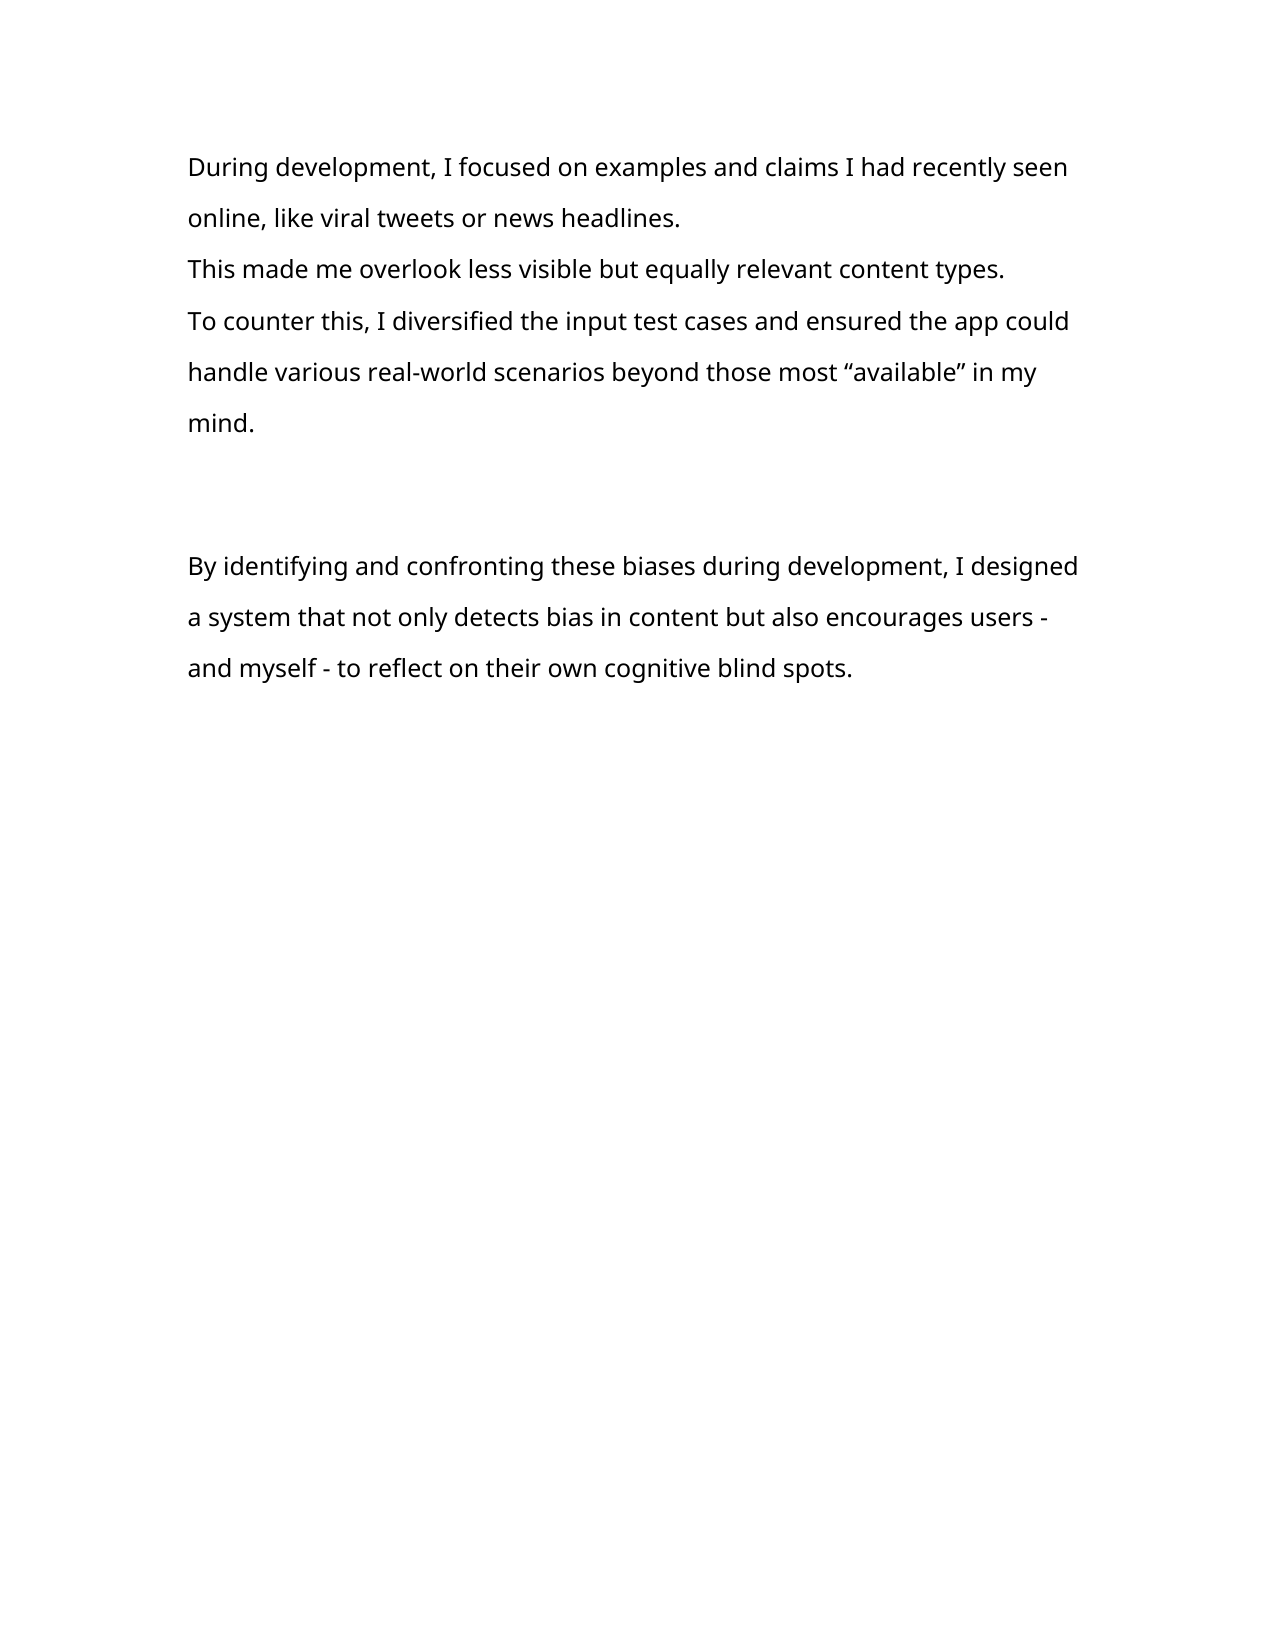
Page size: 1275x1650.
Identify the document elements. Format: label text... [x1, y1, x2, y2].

text By identifying and confronting these biases during development, I designed a system that not only detects bias in content but also encourages users - and myself - to reflect on their own cognitive blind spots. [187, 549, 1087, 685]
text During development, I focused on examples and claims I had recently seen online, like viral tweets or news headlines. This made me overlook less visible but equally relevant content types. To counter this, I diversified the input test cases and ensured the app could handle various real-world scenarios beyond those most “available” in my mind. [187, 150, 1087, 439]
